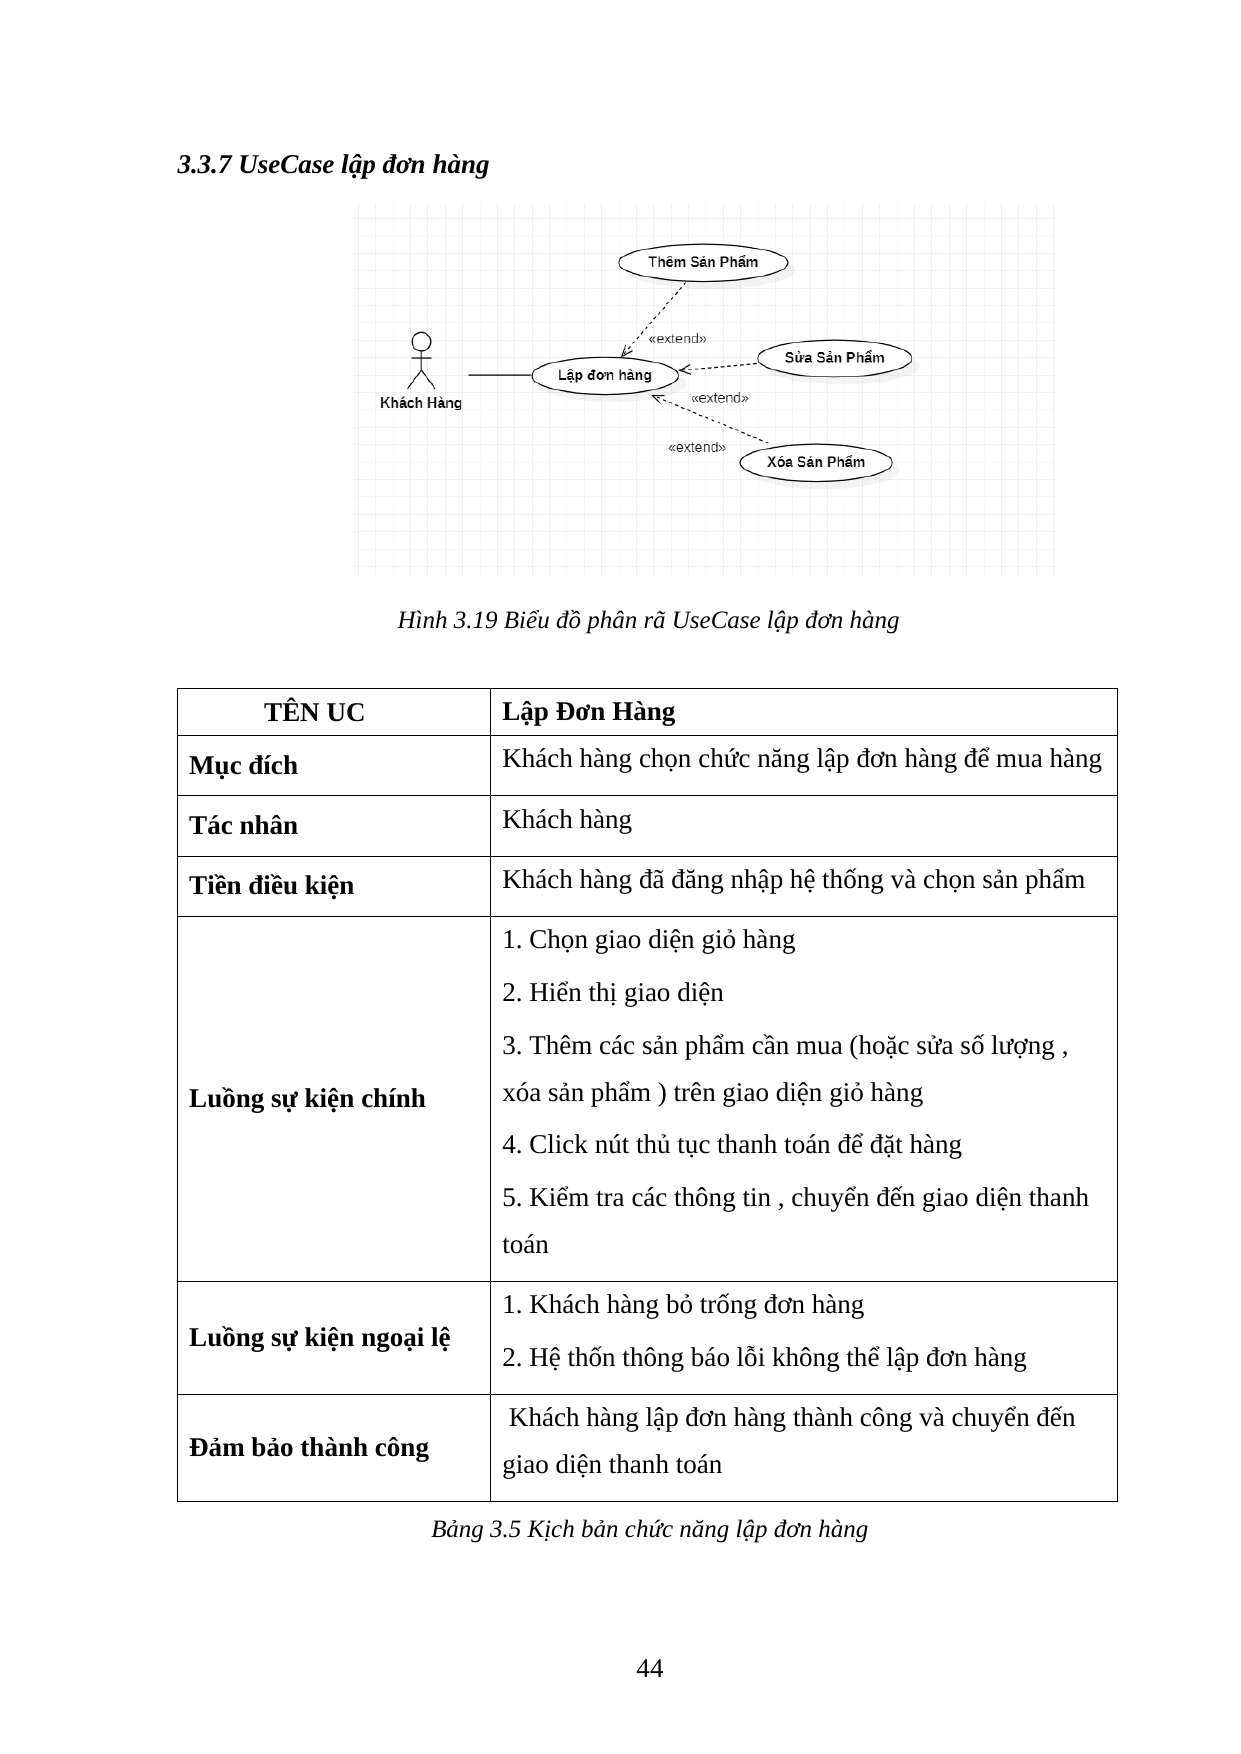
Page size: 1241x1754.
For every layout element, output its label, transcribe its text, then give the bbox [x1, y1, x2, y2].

table_cell Khách hàng lập đơn hàng thành công và chuyển đến giao diện thanh toán [491, 1395, 1117, 1501]
table_cell Tiền điều kiện [178, 857, 490, 916]
table_cell Khách hàng đã đăng nhập hệ thống và chọn sản phẩm [491, 857, 1117, 916]
table_cell Luồng sự kiện chính [178, 917, 490, 1281]
picture [355, 203, 1057, 576]
table_cell Đảm bảo thành công [178, 1395, 490, 1501]
table_cell Khách hàng [491, 796, 1117, 856]
table_cell 1. Chọn giao diện giỏ hàng 2. Hiển thị giao diện 3. Thêm các sản phẩm cần mua (hoặc sửa số lượng , xóa sản phẩm ) trên giao diện giỏ hàng 4. Click nút thủ tục thanh toán để đặt hàng 5. Kiểm tra các thông tin , chuyển đến giao diện thanh toán [491, 917, 1117, 1281]
table_cell Luồng sự kiện ngoại lệ [178, 1282, 490, 1394]
table_cell Mục đích [178, 736, 490, 795]
table_cell Tác nhân [178, 796, 490, 856]
subtitle UseCase lập đơn hàng [177, 148, 1122, 179]
text Bảng 3.5 Kịch bản chức năng lập đơn hàng [177, 1514, 1122, 1543]
table_cell Khách hàng chọn chức năng lập đơn hàng để mua hàng [491, 736, 1117, 795]
table_cell 1. Khách hàng bỏ trống đơn hàng 2. Hệ thốn thông báo lỗi không thể lập đơn hàng [491, 1282, 1117, 1394]
table_header Tên UC [178, 689, 490, 735]
table_header Lập Đơn Hàng [491, 689, 1117, 735]
